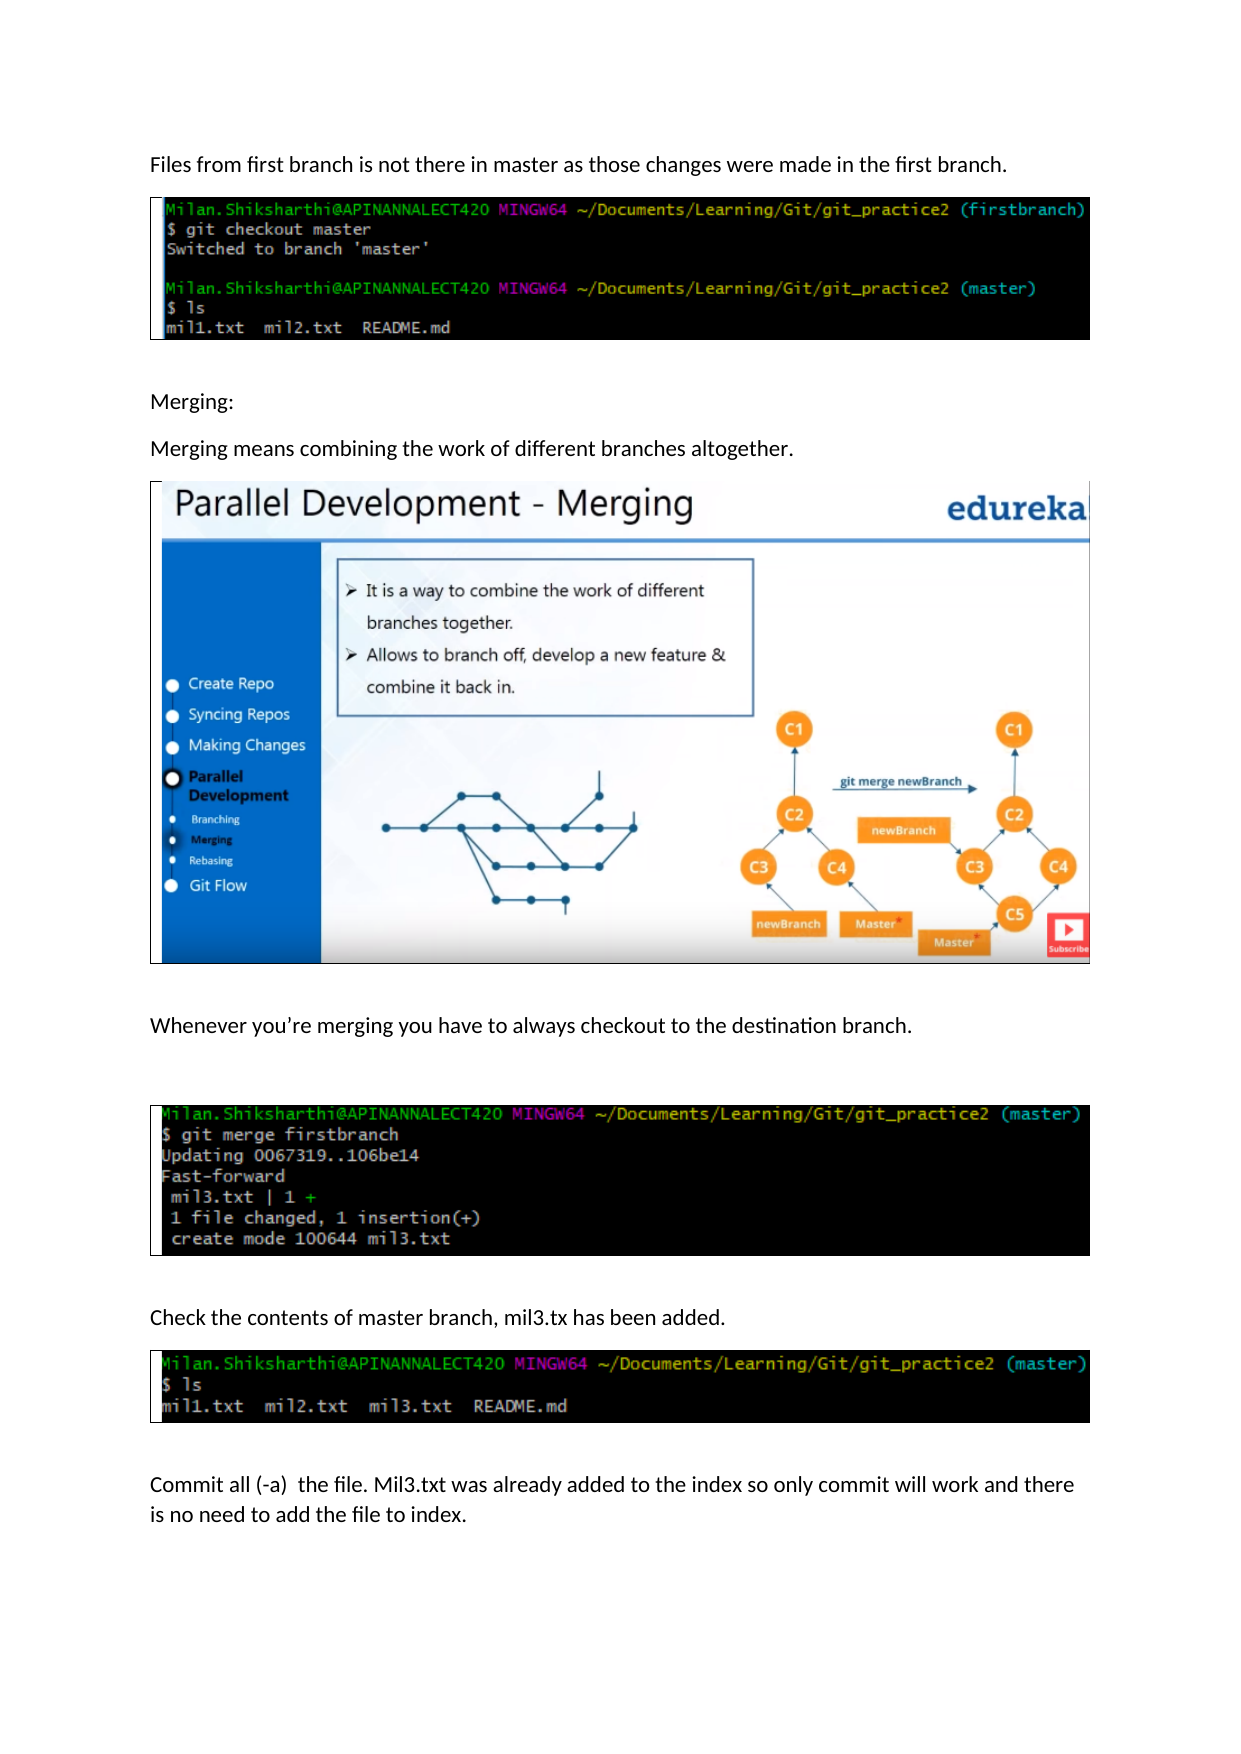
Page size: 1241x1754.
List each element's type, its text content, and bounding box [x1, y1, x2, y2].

picture [161, 1350, 1090, 1423]
text Whenever you’re merging you have to always checkout to the destination branch. [150, 1011, 1090, 1039]
text Merging means combining the work of different branches altogether. [150, 434, 1090, 462]
picture [161, 197, 1090, 339]
text Merging: [150, 387, 1090, 415]
table_header [151, 198, 161, 339]
picture [161, 481, 1090, 963]
table_header [151, 1351, 161, 1422]
table_header [151, 482, 161, 963]
text Commit all (-a) the file. Mil3.txt was already added to the index so only commit will work and there is no need to add the file to index. [150, 1470, 1090, 1528]
picture [161, 1105, 1090, 1255]
table_header [151, 1106, 161, 1255]
text Check the contents of master branch, mil3.tx has been added. [150, 1303, 1090, 1331]
text Files from first branch is not there in master as those changes were made in the first branch. [150, 150, 1090, 178]
